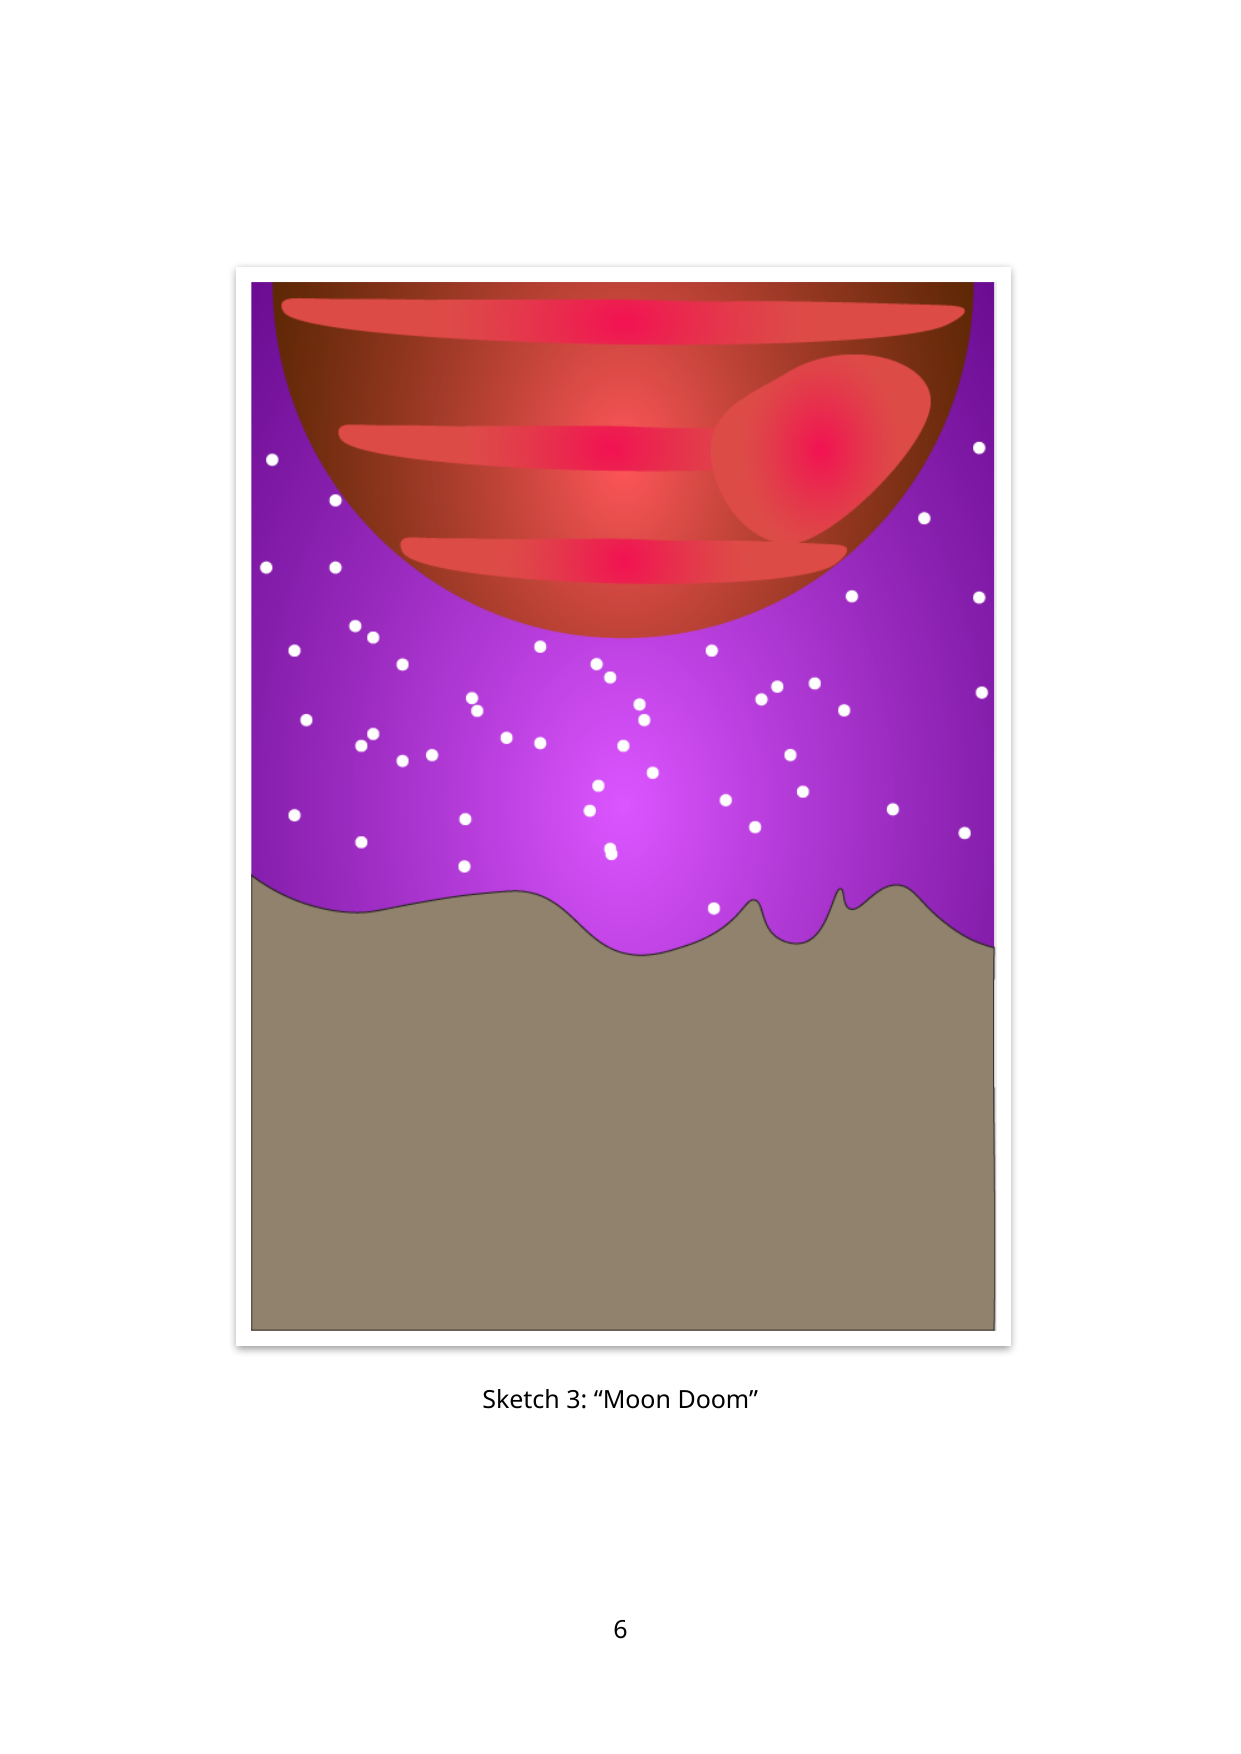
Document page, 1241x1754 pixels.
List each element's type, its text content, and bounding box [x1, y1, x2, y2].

picture [251, 282, 997, 1331]
